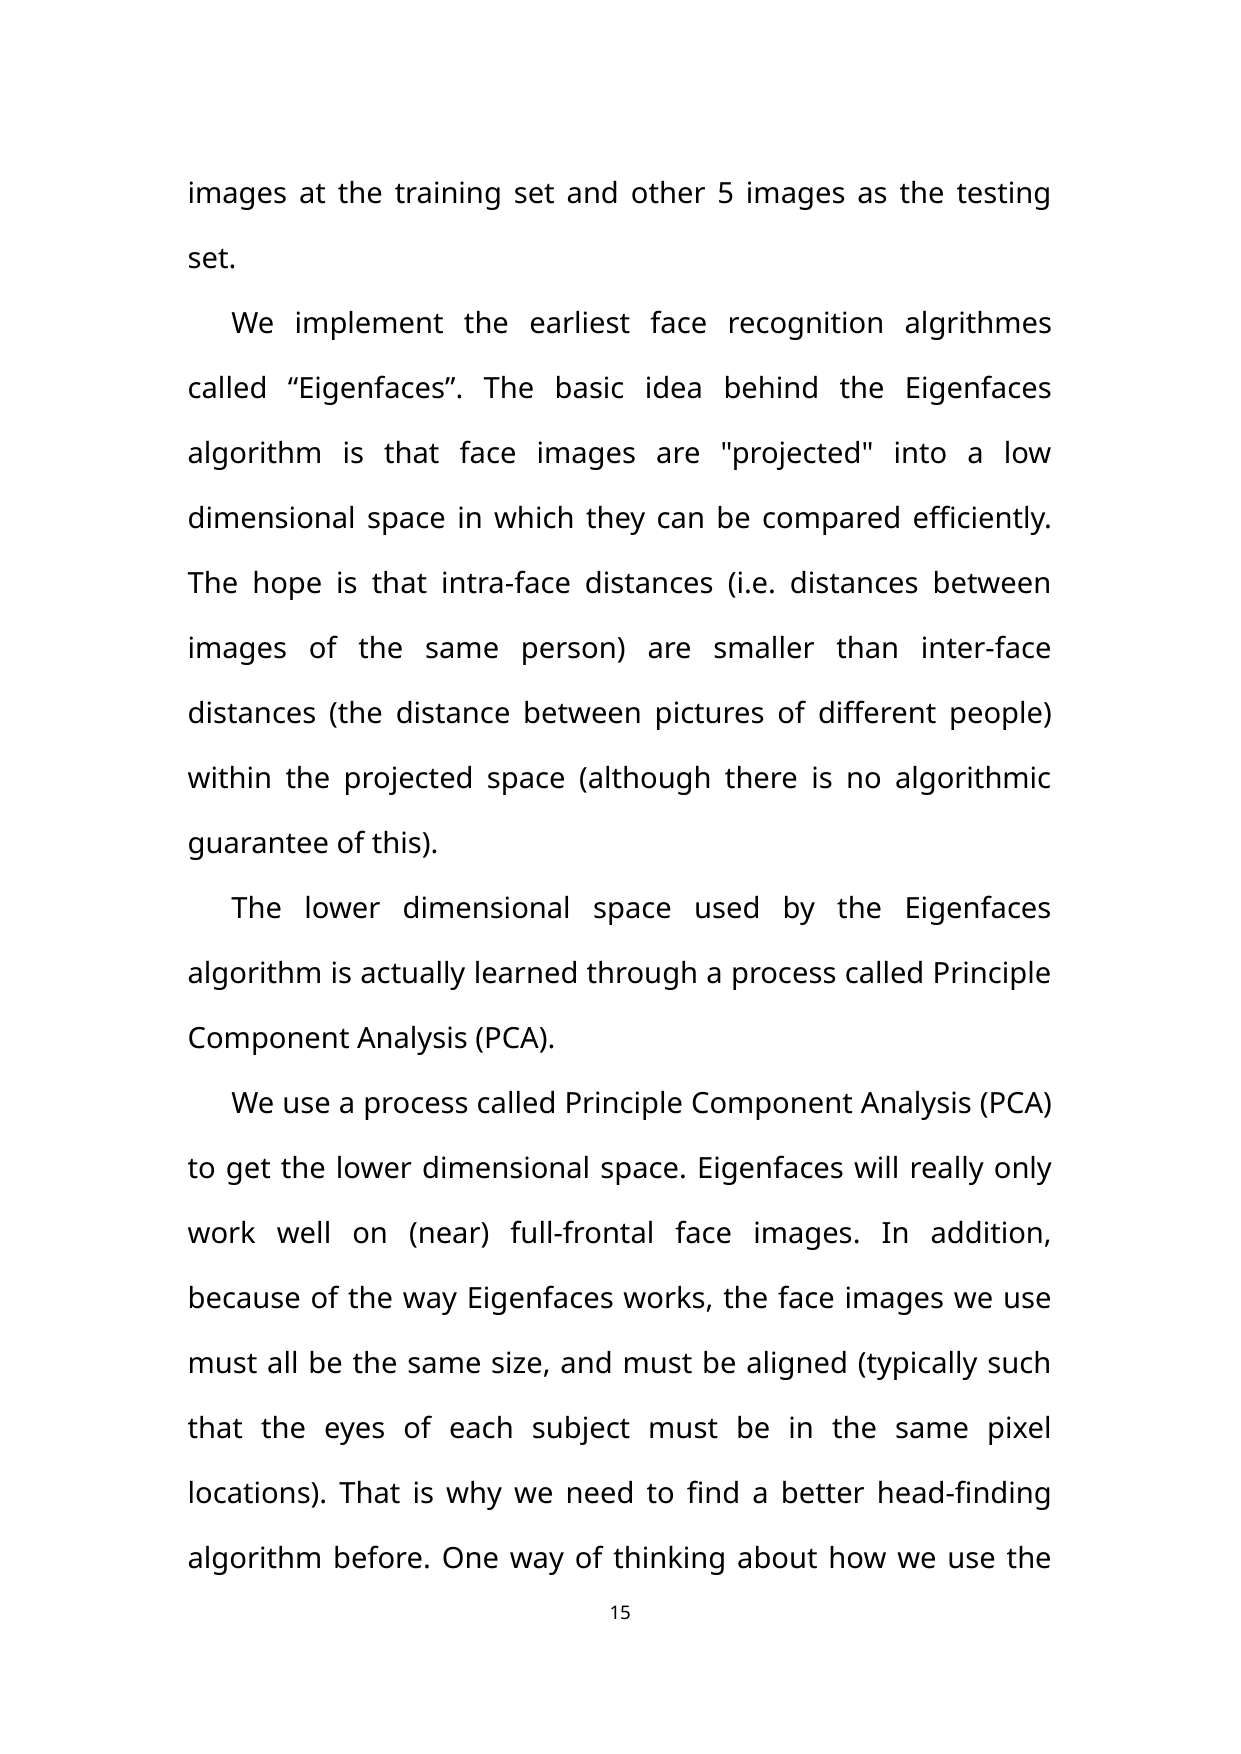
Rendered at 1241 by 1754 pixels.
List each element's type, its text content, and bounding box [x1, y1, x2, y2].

text We implement the earliest face recognition algrithmes called “Eigenfaces”. The basic idea behind the Eigenfaces algorithm is that face images are "projected" into a low dimensional space in which they can be compared efficiently. The hope is that intra-face distances (i.e. distances between images of the same person) are smaller than inter-face distances (the distance between pictures of different people) within the projected space (although there is no algorithmic guarantee of this). [187, 290, 1053, 875]
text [187, 1070, 1053, 1590]
text The lower dimensional space used by the Eigenfaces algorithm is actually learned through a process called Principle Component Analysis (PCA). [187, 875, 1053, 1070]
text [187, 160, 1053, 290]
